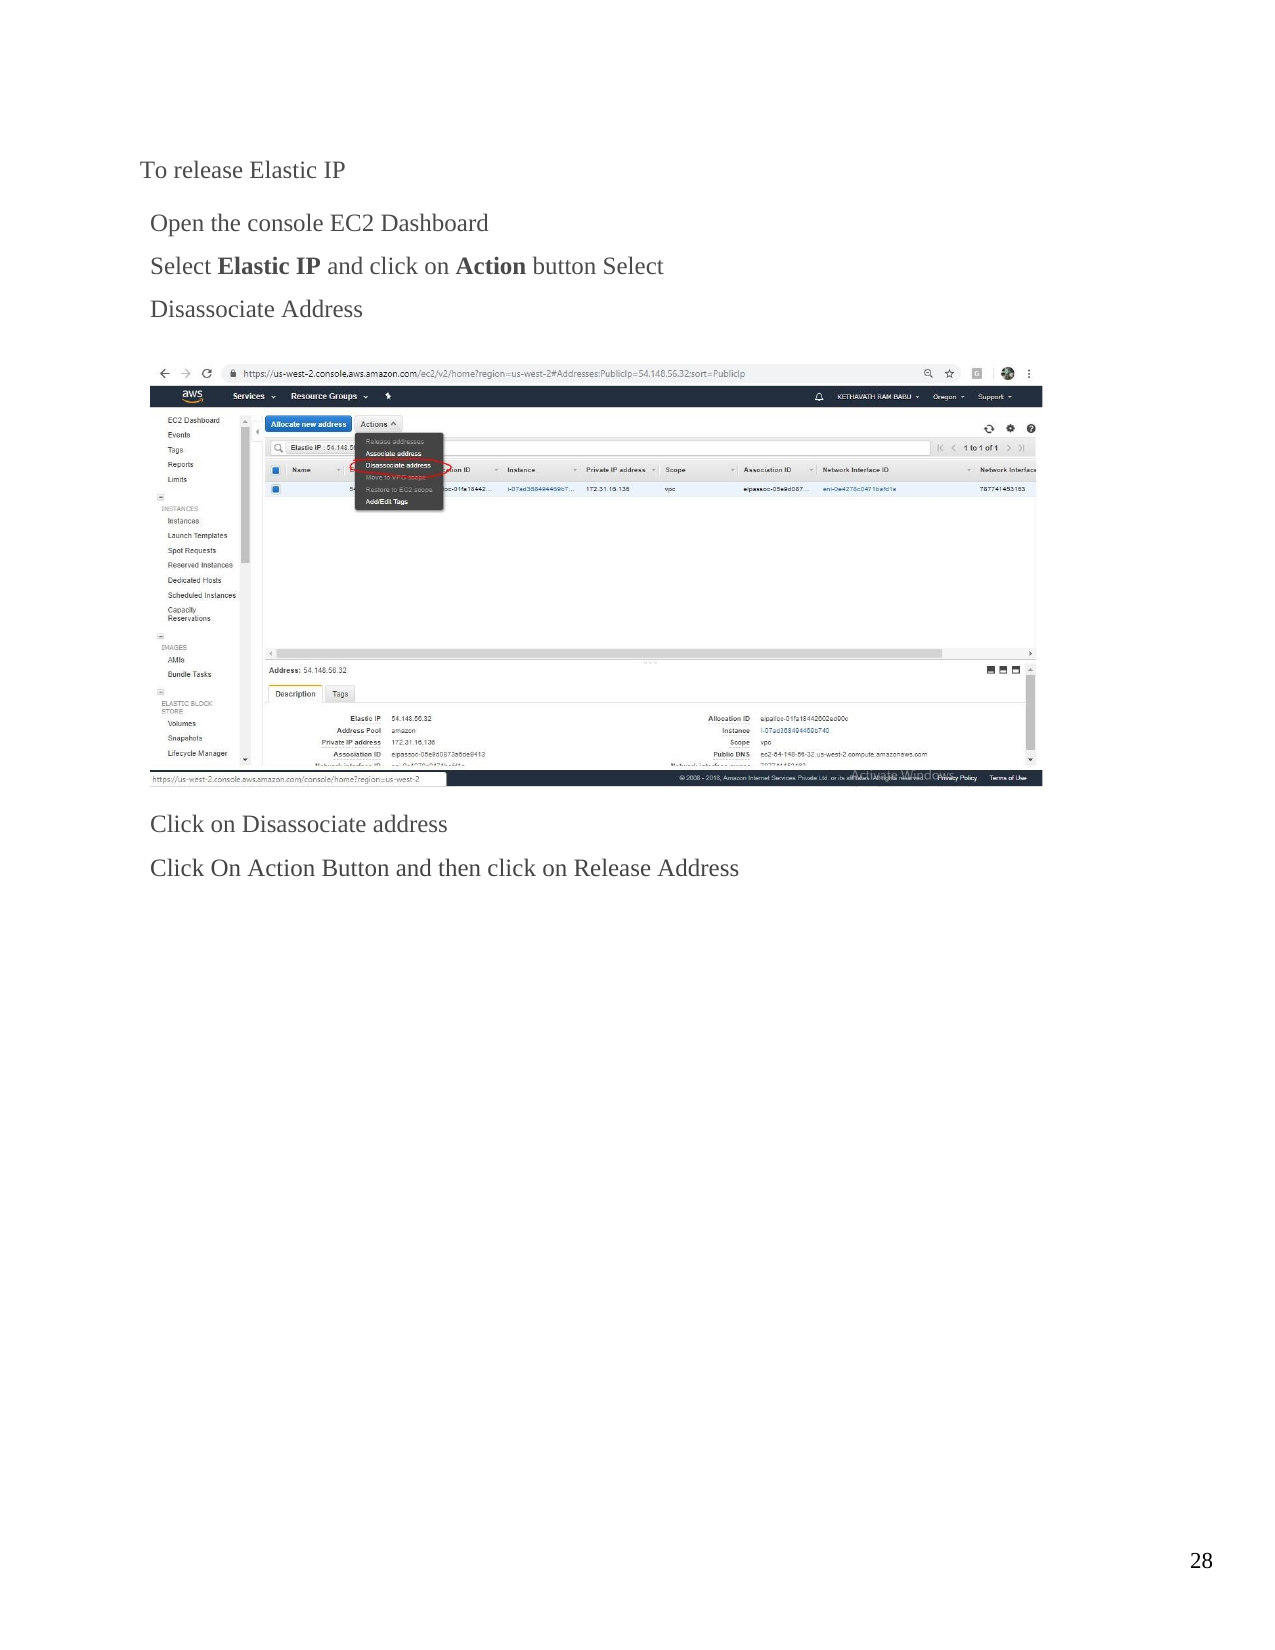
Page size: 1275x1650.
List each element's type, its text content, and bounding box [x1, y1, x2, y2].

picture [150, 364, 1043, 787]
text Select Elastic IP and click on Action button Select Disassociate Address [150, 251, 701, 323]
text To release Elastic IP [139, 155, 1225, 184]
text Click On Action Button and then click on Release Address [150, 853, 1225, 882]
text Open the console EC2 Dashboard [150, 208, 1225, 237]
